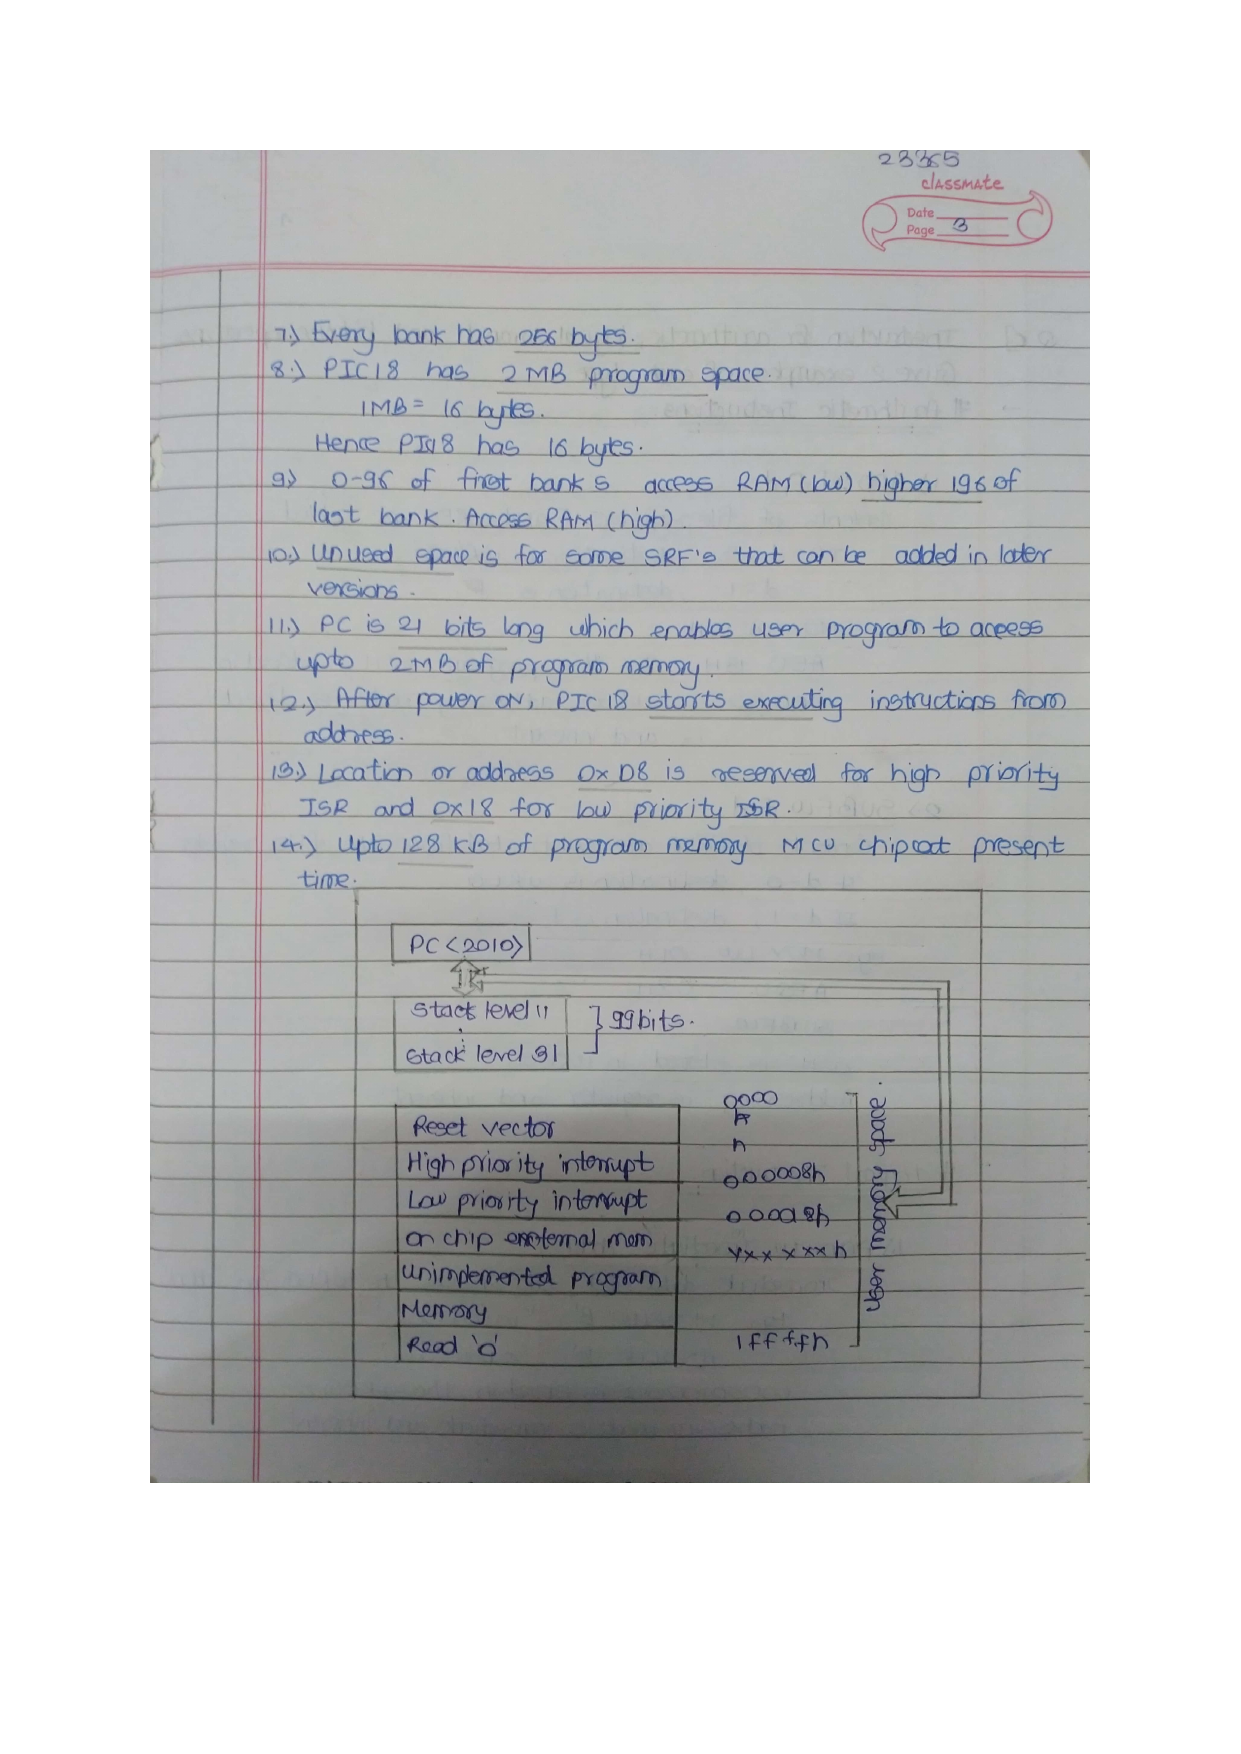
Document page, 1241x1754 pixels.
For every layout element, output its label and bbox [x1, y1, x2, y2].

picture [150, 150, 1090, 1483]
